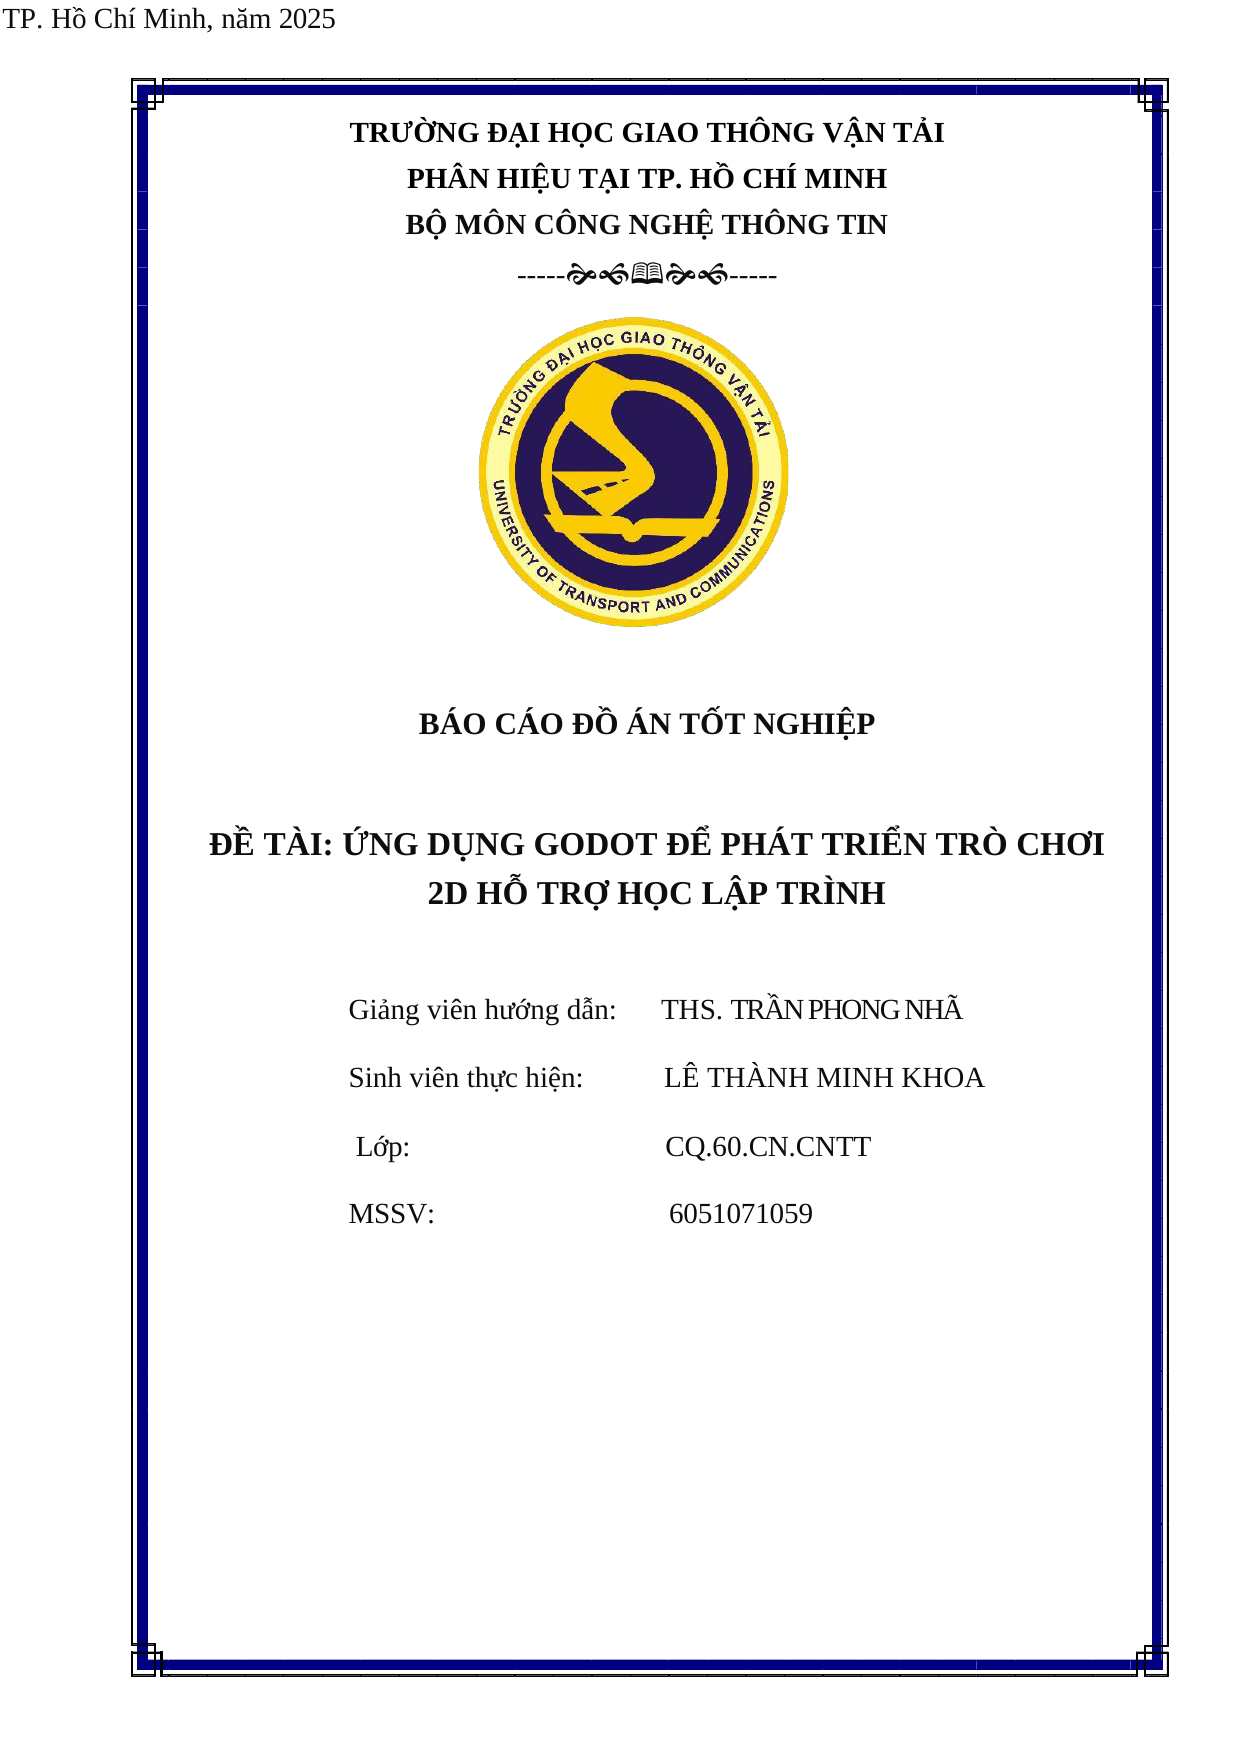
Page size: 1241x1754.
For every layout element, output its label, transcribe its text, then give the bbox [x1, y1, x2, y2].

text MSSV: 6051071059 [348, 1197, 1166, 1230]
subtitle BÁO CÁO ĐỒ ÁN TỐT NGHIỆP [314, 705, 980, 741]
text Sinh viên thực hiện: LÊ THÀNH MINH KHOA [348, 1060, 987, 1094]
picture [478, 317, 789, 627]
text -----🙞🙜🕮🙞🙜----- [315, 254, 980, 293]
text BỘ MÔN CÔNG NGHỆ THÔNG TIN [314, 208, 980, 241]
text Giảng viên hướng dẫn: THS. TRẦN PHONG NHÃ [348, 992, 987, 1026]
text Lớp: CQ.60.CN.CNTT [348, 1129, 987, 1162]
text TRƯỜNG ĐẠI HỌC GIAO THÔNG VẬN TẢI PHÂN HIỆU TẠI TP. HỒ CHÍ MINH [314, 115, 980, 195]
title ĐỀ TÀI: ỨNG DỤNG GODOT ĐỂ PHÁT TRIỂN TRÒ CHƠI 2D HỖ TRỢ HỌC LẬP TRÌNH [208, 824, 1123, 912]
